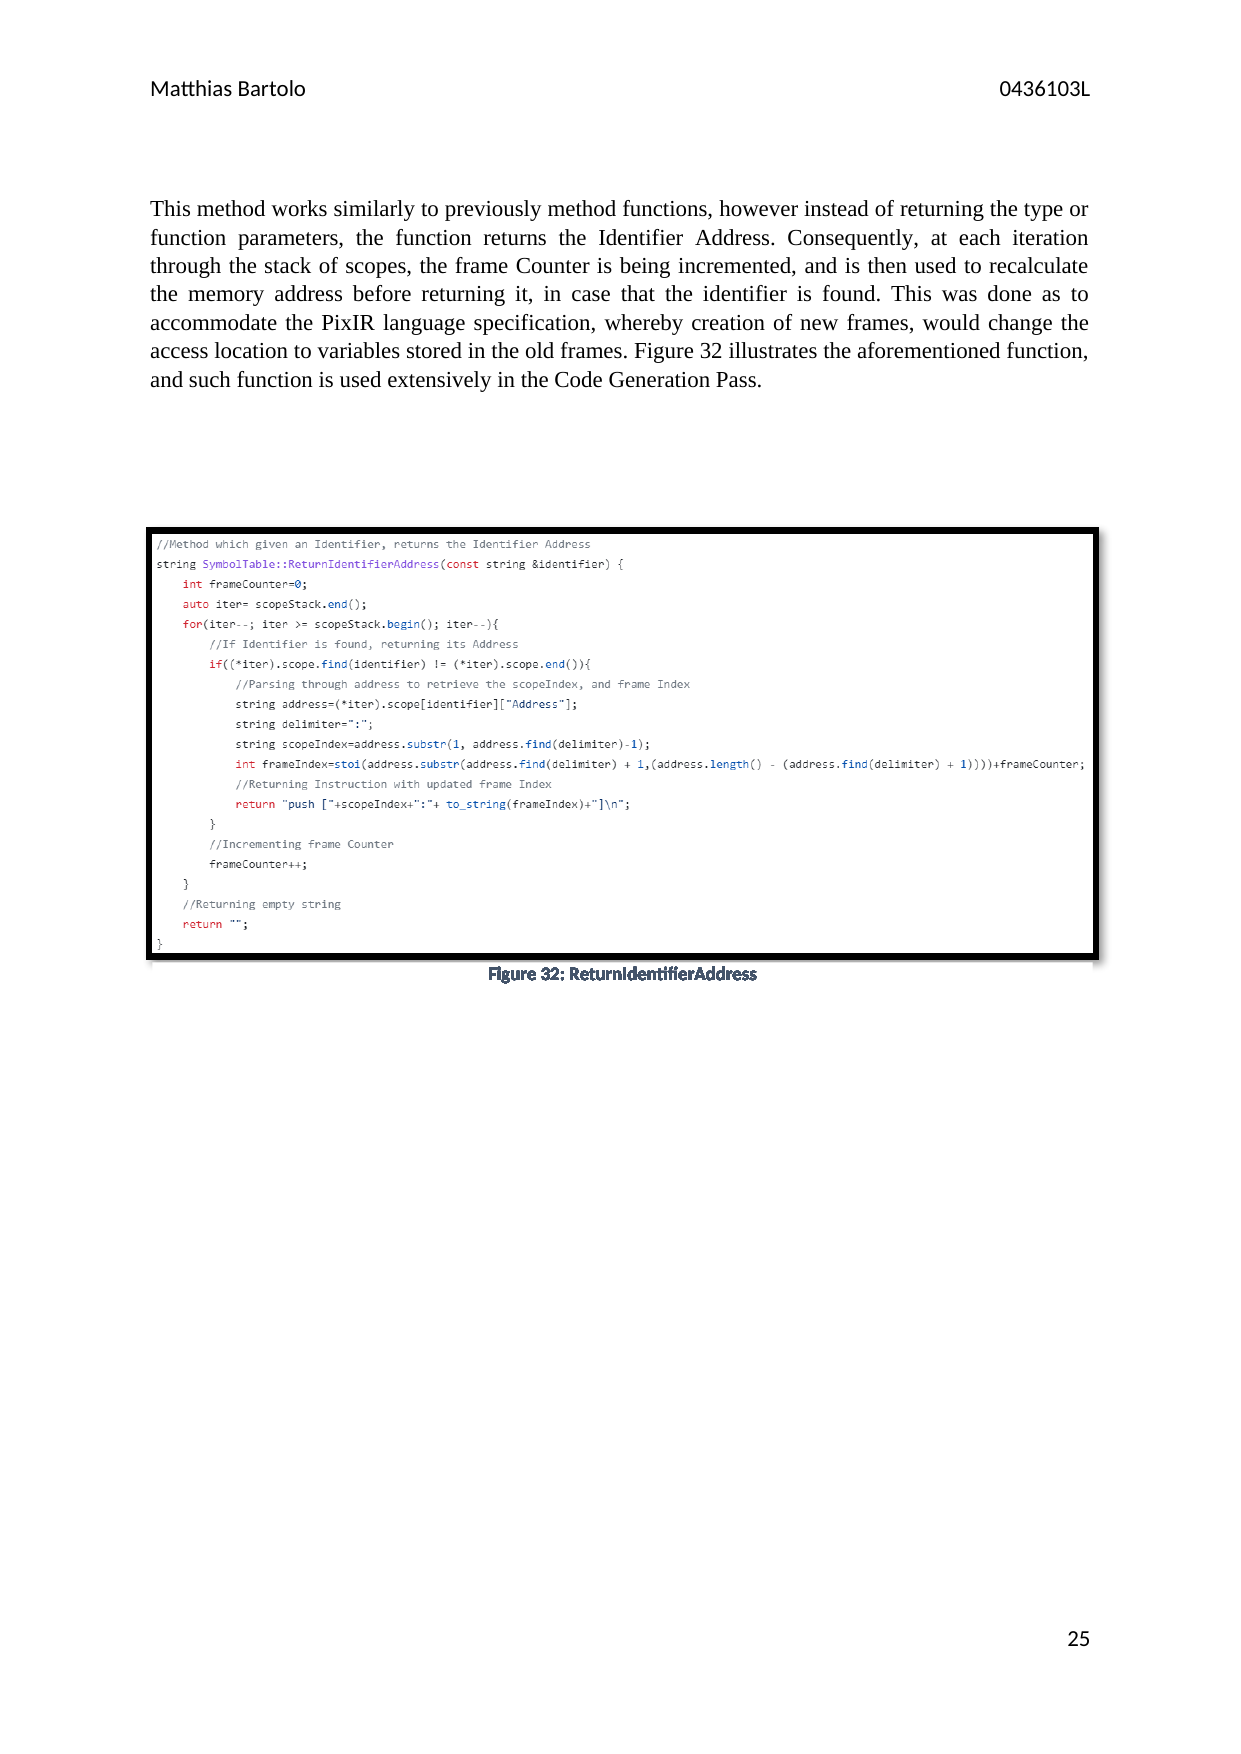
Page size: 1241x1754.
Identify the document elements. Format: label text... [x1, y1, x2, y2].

text This method works similarly to previously method functions, however instead of returning the type or function parameters, the function returns the Identifier Address. Consequently, at each iteration through the stack of scopes, the frame Counter is being incremented, and is then used to recalculate the memory address before returning it, in case that the identifier is found. This was done as to accommodate the PixIR language specification, whereby creation of new frames, would change the access location to variables stored in the old frames. Figure 32 illustrates the aforementioned function, and such function is used extensively in the Code Generation Pass. [150, 195, 1090, 392]
picture [152, 534, 1093, 953]
